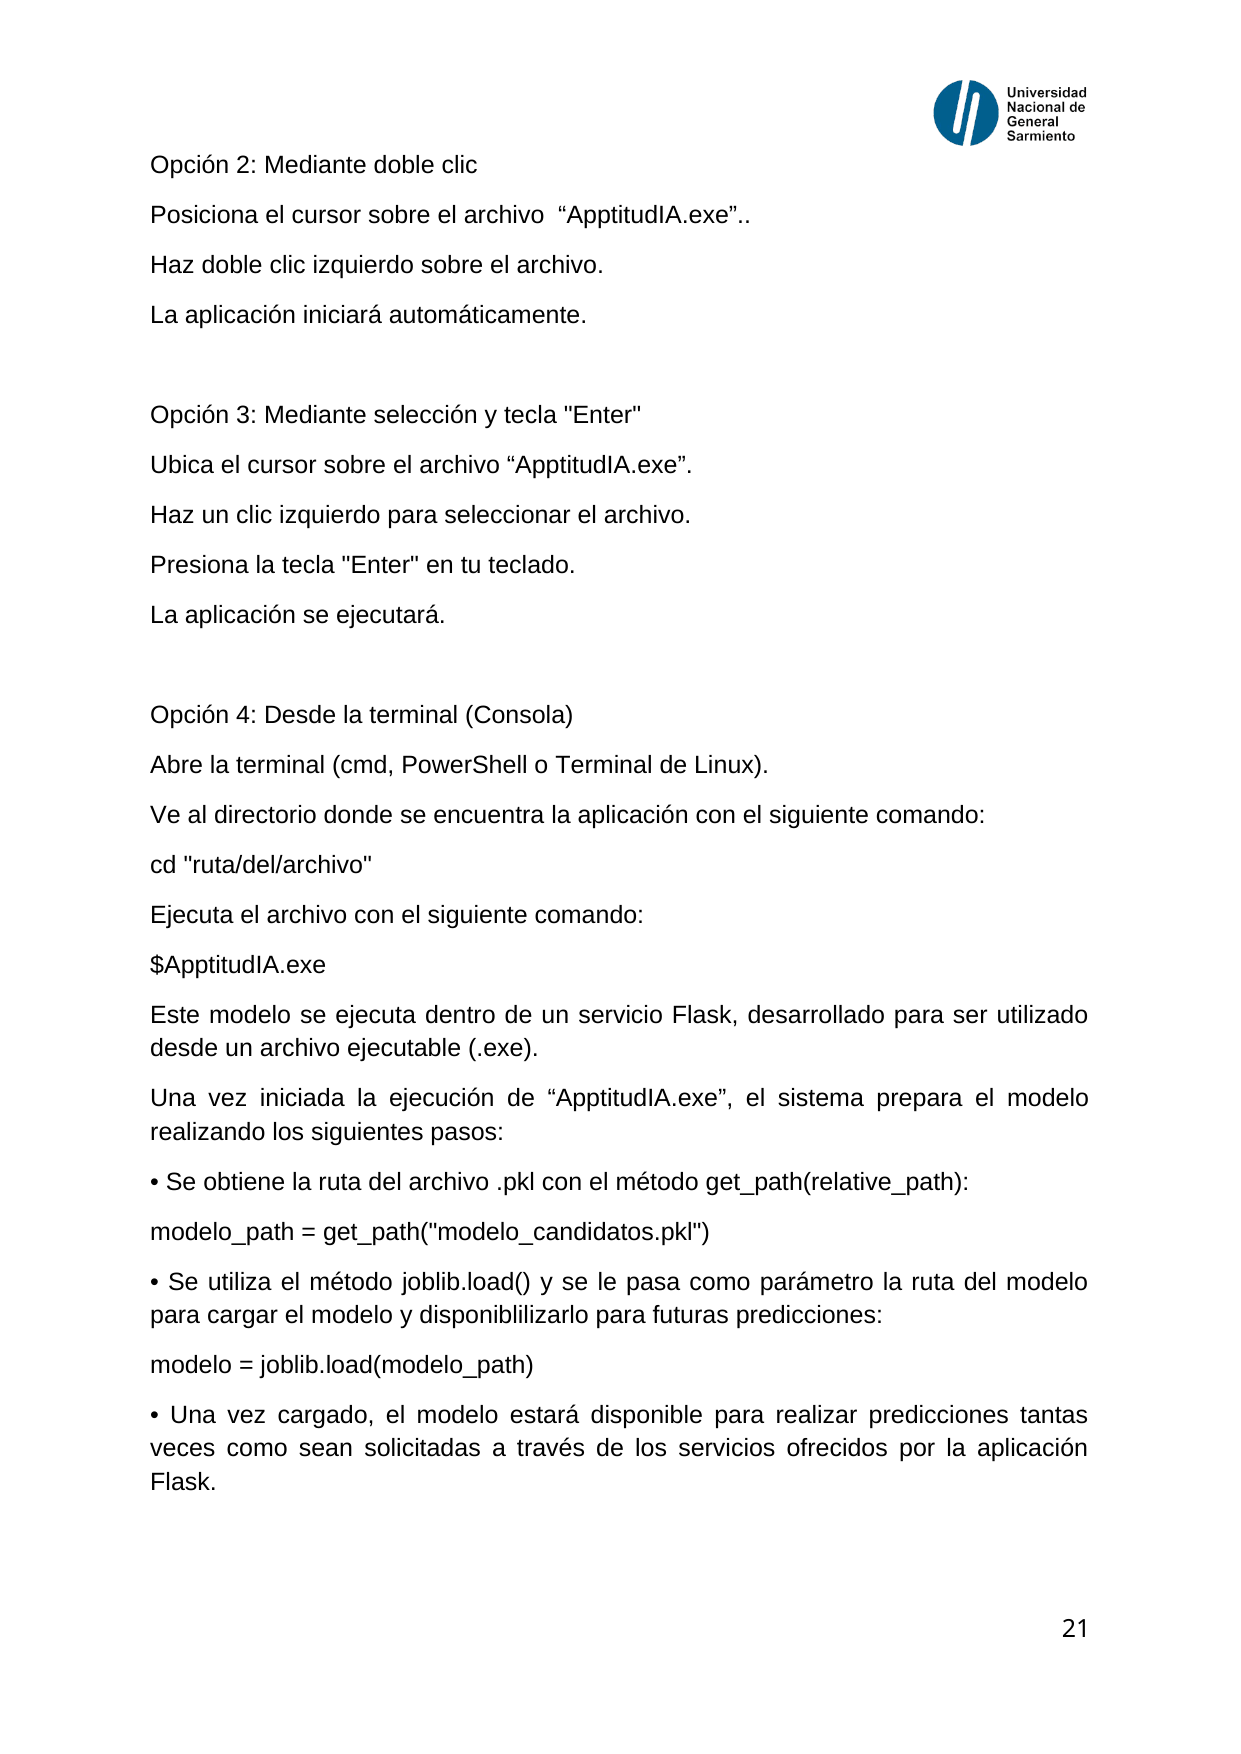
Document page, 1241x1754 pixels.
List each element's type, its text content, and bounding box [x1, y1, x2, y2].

text Opción 4: Desde la terminal (Consola) [150, 700, 1090, 729]
text Este modelo se ejecuta dentro de un servicio Flask, desarrollado para ser utilizado desde un archivo ejecutable (.exe). [150, 1000, 1090, 1062]
text Ubica el cursor sobre el archivo “ApptitudIA.exe”. [150, 450, 1090, 479]
text Abre la terminal (cmd, PowerShell o Terminal de Linux). [150, 750, 1090, 779]
text Posiciona el cursor sobre el archivo “ApptitudIA.exe”.. [150, 200, 1090, 229]
text Ejecuta el archivo con el siguiente comando: [150, 900, 1090, 929]
text cd "ruta/del/archivo" [150, 850, 1090, 879]
picture [931, 75, 1091, 149]
text $ApptitudIA.exe [150, 950, 1090, 979]
text modelo = joblib.load(modelo_path) [150, 1350, 1090, 1379]
text • Se utiliza el método joblib.load() y se le pasa como parámetro la ruta del modelo para cargar el modelo y disponiblilizarlo para futuras predicciones: [150, 1267, 1090, 1329]
text • Una vez cargado, el modelo estará disponible para realizar predicciones tantas veces como sean solicitadas a través de los servicios ofrecidos por la aplicación Flask. [150, 1400, 1090, 1495]
text La aplicación iniciará automáticamente. [150, 300, 1090, 329]
text Haz doble clic izquierdo sobre el archivo. [150, 250, 1090, 279]
text La aplicación se ejecutará. [150, 600, 1090, 629]
text Ve al directorio donde se encuentra la aplicación con el siguiente comando: [150, 800, 1090, 829]
text Una vez iniciada la ejecución de “ApptitudIA.exe”, el sistema prepara el modelo realizando los siguientes pasos: [150, 1083, 1090, 1145]
text Opción 2: Mediante doble clic [150, 150, 1090, 179]
text Opción 3: Mediante selección y tecla "Enter" [150, 400, 1090, 429]
text modelo_path = get_path("modelo_candidatos.pkl") [150, 1217, 1090, 1245]
text Haz un clic izquierdo para seleccionar el archivo. [150, 500, 1090, 529]
text Presiona la tecla "Enter" en tu teclado. [150, 550, 1090, 579]
text • Se obtiene la ruta del archivo .pkl con el método get_path(relative_path): [150, 1167, 1090, 1195]
